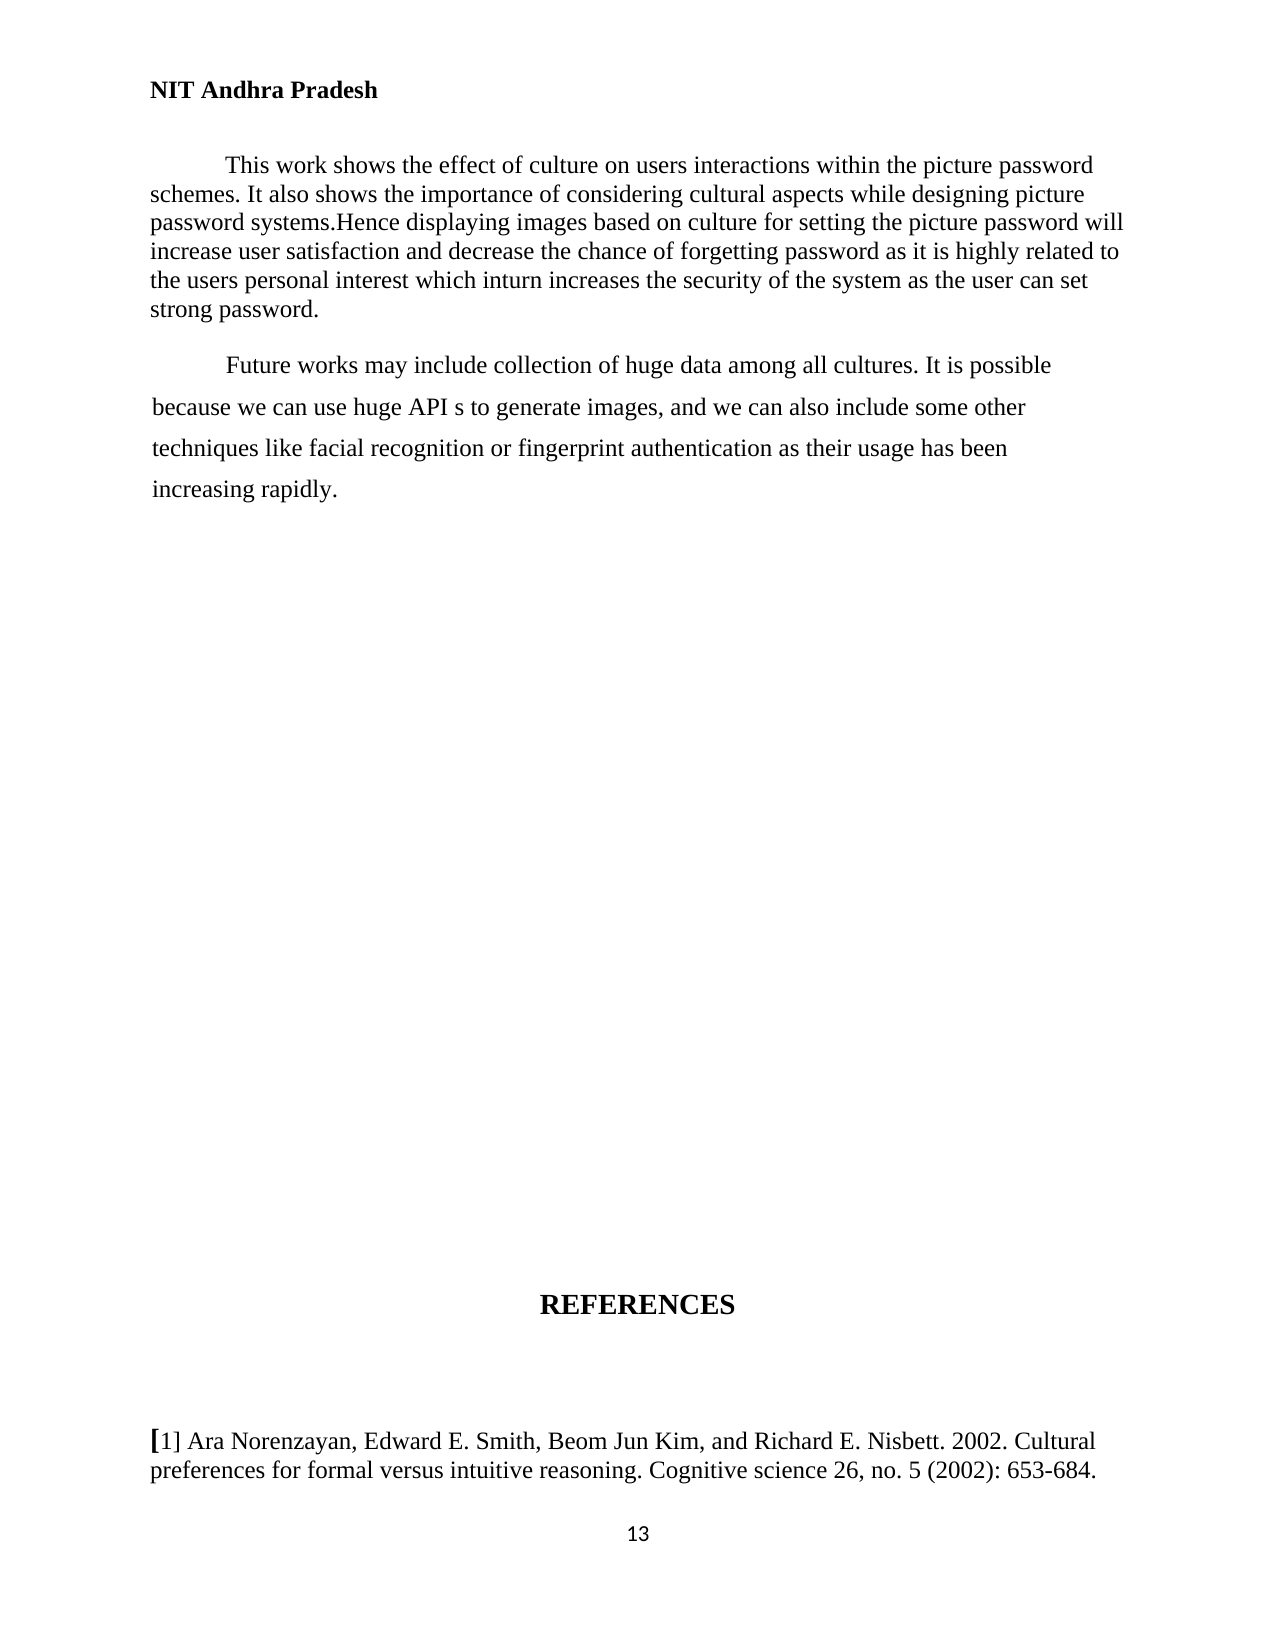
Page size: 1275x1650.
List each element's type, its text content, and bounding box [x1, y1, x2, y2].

text REFERENCES [150, 1287, 1125, 1321]
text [150, 1422, 1125, 1484]
text This work shows the effect of culture on users interactions within the picture password schemes. It also shows the importance of considering cultural aspects while designing picture password systems.Hence displaying images based on culture for setting the picture password will increase user satisfaction and decrease the chance of forgetting password as it is highly related to the users personal interest which inturn increases the security of the system as the user can set strong password. [150, 150, 1125, 322]
text Future works may include collection of huge data among all cultures. It is possible because we can use huge API s to generate images, and we can also include some other techniques like facial recognition or fingerprint authentication as their usage has been increasing rapidly. [152, 351, 1106, 502]
